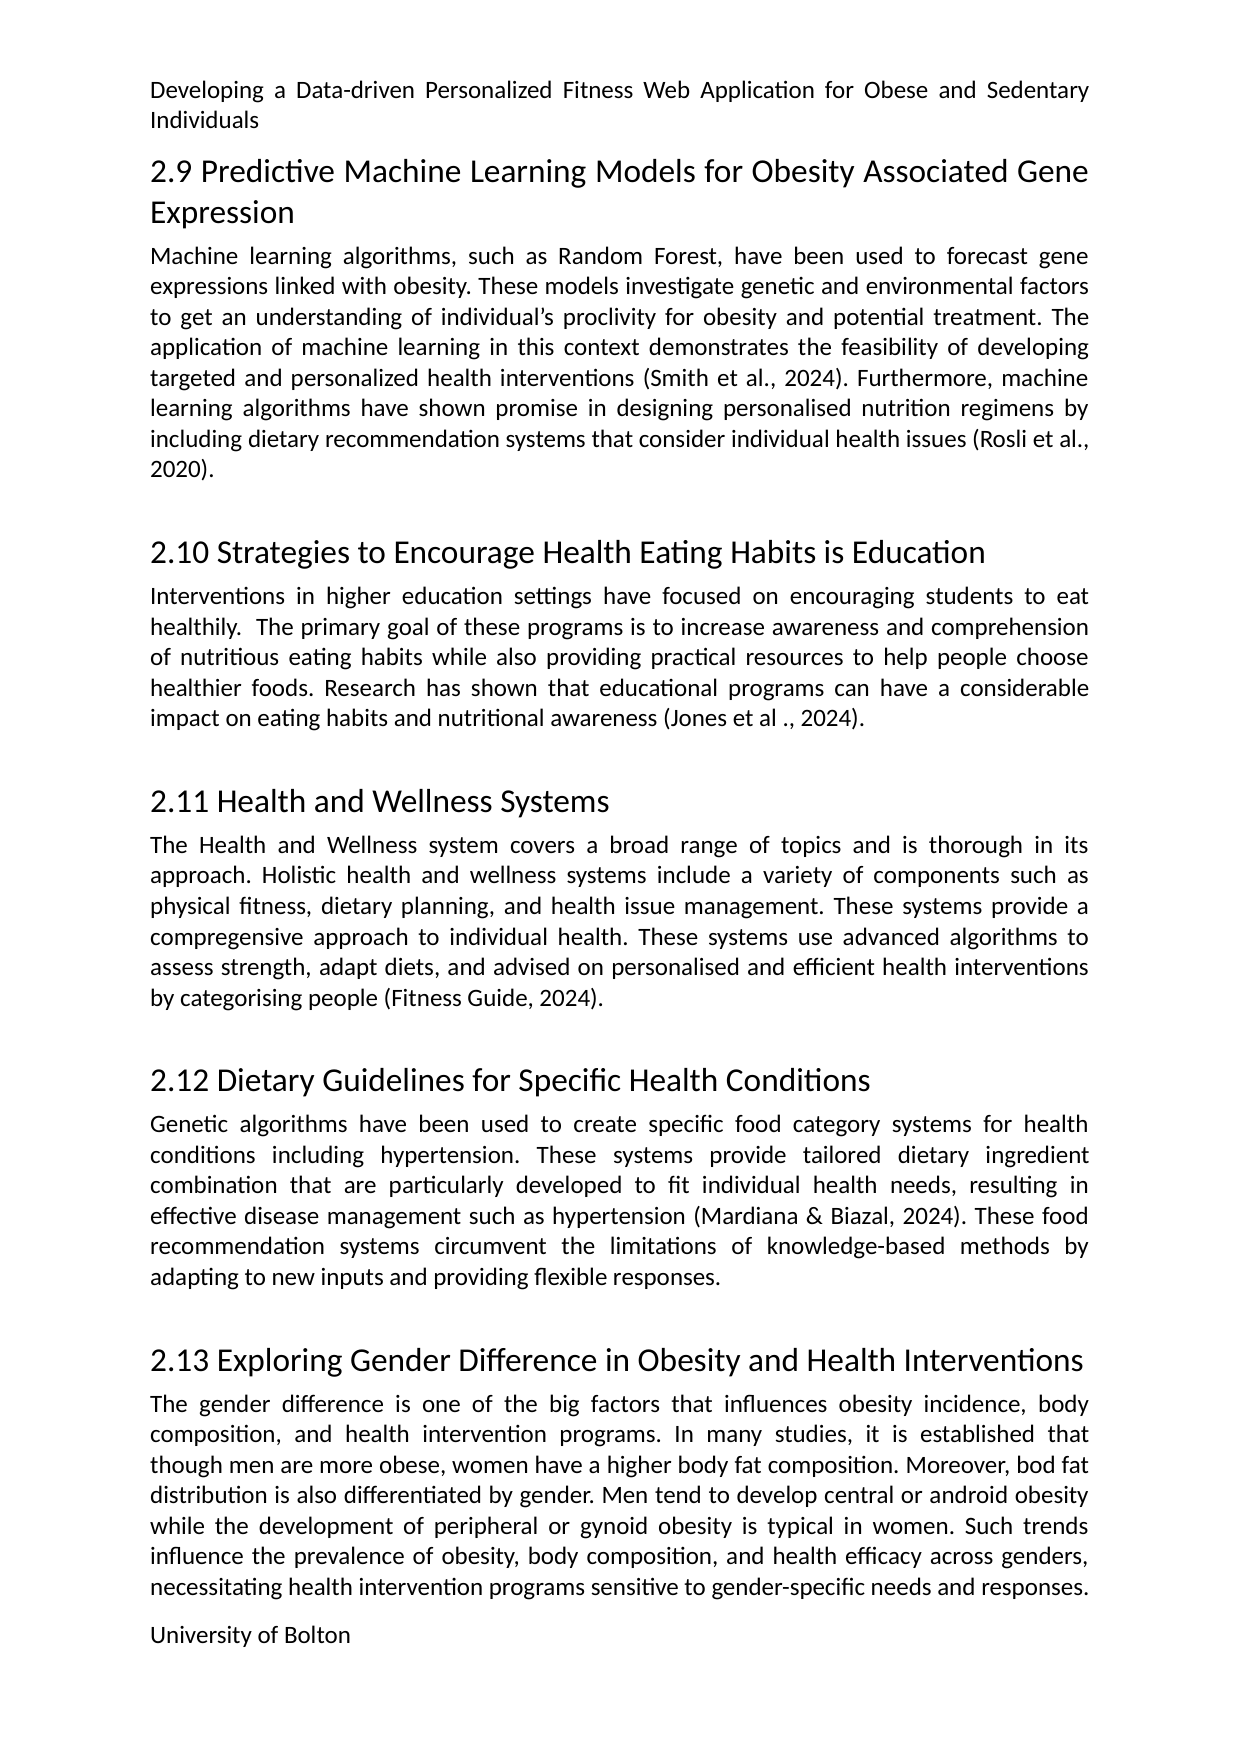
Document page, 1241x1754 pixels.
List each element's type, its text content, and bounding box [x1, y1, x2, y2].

text Genetic algorithms have been used to create specific food category systems for health conditions including hypertension. These systems provide tailored dietary ingredient combination that are particularly developed to fit individual health needs, resulting in effective disease management such as hypertension (Mardiana & Biazal, 2024). These food recommendation systems circumvent the limitations of knowledge-based methods by adapting to new inputs and providing flexible responses. [150, 1108, 1090, 1292]
subtitle 2.11 Health and Wellness Systems [150, 780, 1090, 821]
subtitle 2.10 Strategies to Encourage Health Eating Habits is Education [150, 531, 1090, 572]
subtitle 2.12 Dietary Guidelines for Specific Health Conditions [150, 1059, 1090, 1100]
subtitle 2.9 Predictive Machine Learning Models for Obesity Associated Gene Expression [150, 150, 1090, 231]
subtitle 2.13 Exploring Gender Difference in Obesity and Health Interventions [150, 1339, 1090, 1379]
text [150, 1388, 1090, 1601]
text The Health and Wellness system covers a broad range of topics and is thorough in its approach. Holistic health and wellness systems include a variety of components such as physical fitness, dietary planning, and health issue management. These systems provide a compregensive approach to individual health. These systems use advanced algorithms to assess strength, adapt diets, and advised on personalised and efficient health interventions by categorising people (Fitness Guide, 2024). [150, 829, 1090, 1012]
text Interventions in higher education settings have focused on encouraging students to eat healthily. The primary goal of these programs is to increase awareness and comprehension of nutritious eating habits while also providing practical resources to help people choose healthier foods. Research has shown that educational programs can have a considerable impact on eating habits and nutritional awareness (Jones et al ., 2024). [150, 580, 1090, 733]
text Machine learning algorithms, such as Random Forest, have been used to forecast gene expressions linked with obesity. These models investigate genetic and environmental factors to get an understanding of individual’s proclivity for obesity and potential treatment. The application of machine learning in this context demonstrates the feasibility of developing targeted and personalized health interventions (Smith et al., 2024). Furthermore, machine learning algorithms have shown promise in designing personalised nutrition regimens by including dietary recommendation systems that consider individual health issues (Rosli et al., 2020). [150, 240, 1090, 484]
